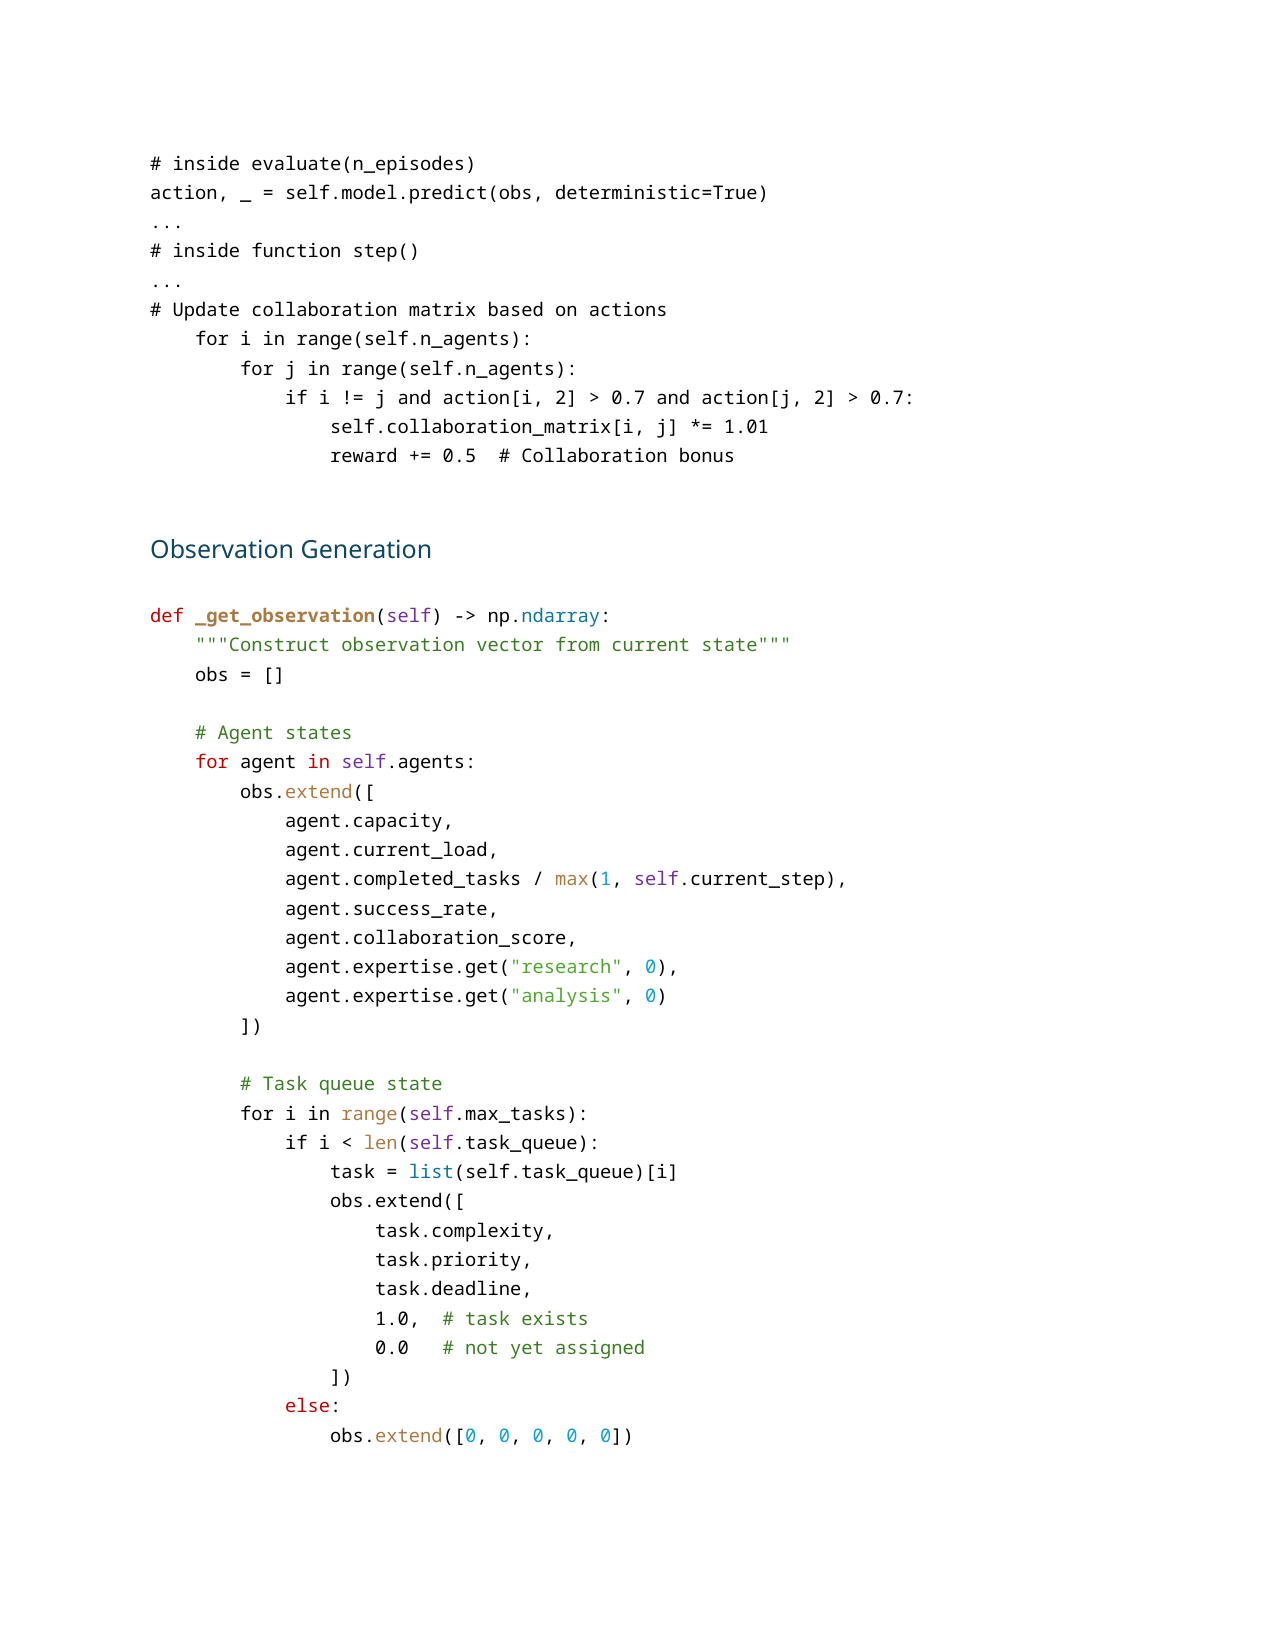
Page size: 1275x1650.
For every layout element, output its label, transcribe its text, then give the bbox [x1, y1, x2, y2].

text def _get_observation(self) -> np.ndarray: [150, 602, 1125, 628]
text # Update collaboration matrix based on actions [150, 296, 1125, 322]
text ... [150, 267, 1125, 293]
text self.collaboration_matrix[i, j] *= 1.01 [150, 413, 1125, 439]
text agent.expertise.get("analysis", 0) [150, 983, 1125, 1008]
text agent.completed_tasks / max(1, self.current_step), [150, 866, 1125, 891]
text for i in range(self.n_agents): [150, 326, 1125, 351]
text task = list(self.task_queue)[i] [150, 1158, 1125, 1184]
text for j in range(self.n_agents): [150, 355, 1125, 380]
text obs.extend([0, 0, 0, 0, 0]) [150, 1422, 1125, 1447]
text agent.collaboration_score, [150, 924, 1125, 950]
text obs = [] [150, 661, 1125, 686]
text 1.0, # task exists [150, 1305, 1125, 1330]
text else: [150, 1393, 1125, 1418]
text agent.success_rate, [150, 895, 1125, 921]
text """Construct observation vector from current state""" [150, 632, 1125, 657]
text for agent in self.agents: [150, 749, 1125, 774]
text ]) [150, 1363, 1125, 1389]
text # Task queue state [150, 1071, 1125, 1096]
subtitle Observation Generation [150, 532, 1125, 566]
text task.priority, [150, 1246, 1125, 1272]
text obs.extend([ [150, 1188, 1125, 1213]
text agent.expertise.get("research", 0), [150, 953, 1125, 979]
text if i != j and action[i, 2] > 0.7 and action[j, 2] > 0.7: [150, 384, 1125, 410]
text # inside function step() [150, 238, 1125, 263]
text task.complexity, [150, 1217, 1125, 1242]
text agent.current_load, [150, 836, 1125, 862]
text obs.extend([ [150, 778, 1125, 803]
text ... [150, 208, 1125, 234]
text task.deadline, [150, 1276, 1125, 1301]
text reward += 0.5 # Collaboration bonus [150, 443, 1125, 468]
text agent.capacity, [150, 807, 1125, 833]
text if i < len(self.task_queue): [150, 1129, 1125, 1155]
text ]) [150, 1012, 1125, 1038]
text action, _ = self.model.predict(obs, deterministic=True) [150, 179, 1125, 205]
text # Agent states [150, 719, 1125, 745]
text # inside evaluate(n_episodes) [150, 150, 1125, 176]
text for i in range(self.max_tasks): [150, 1100, 1125, 1125]
text 0.0 # not yet assigned [150, 1334, 1125, 1359]
